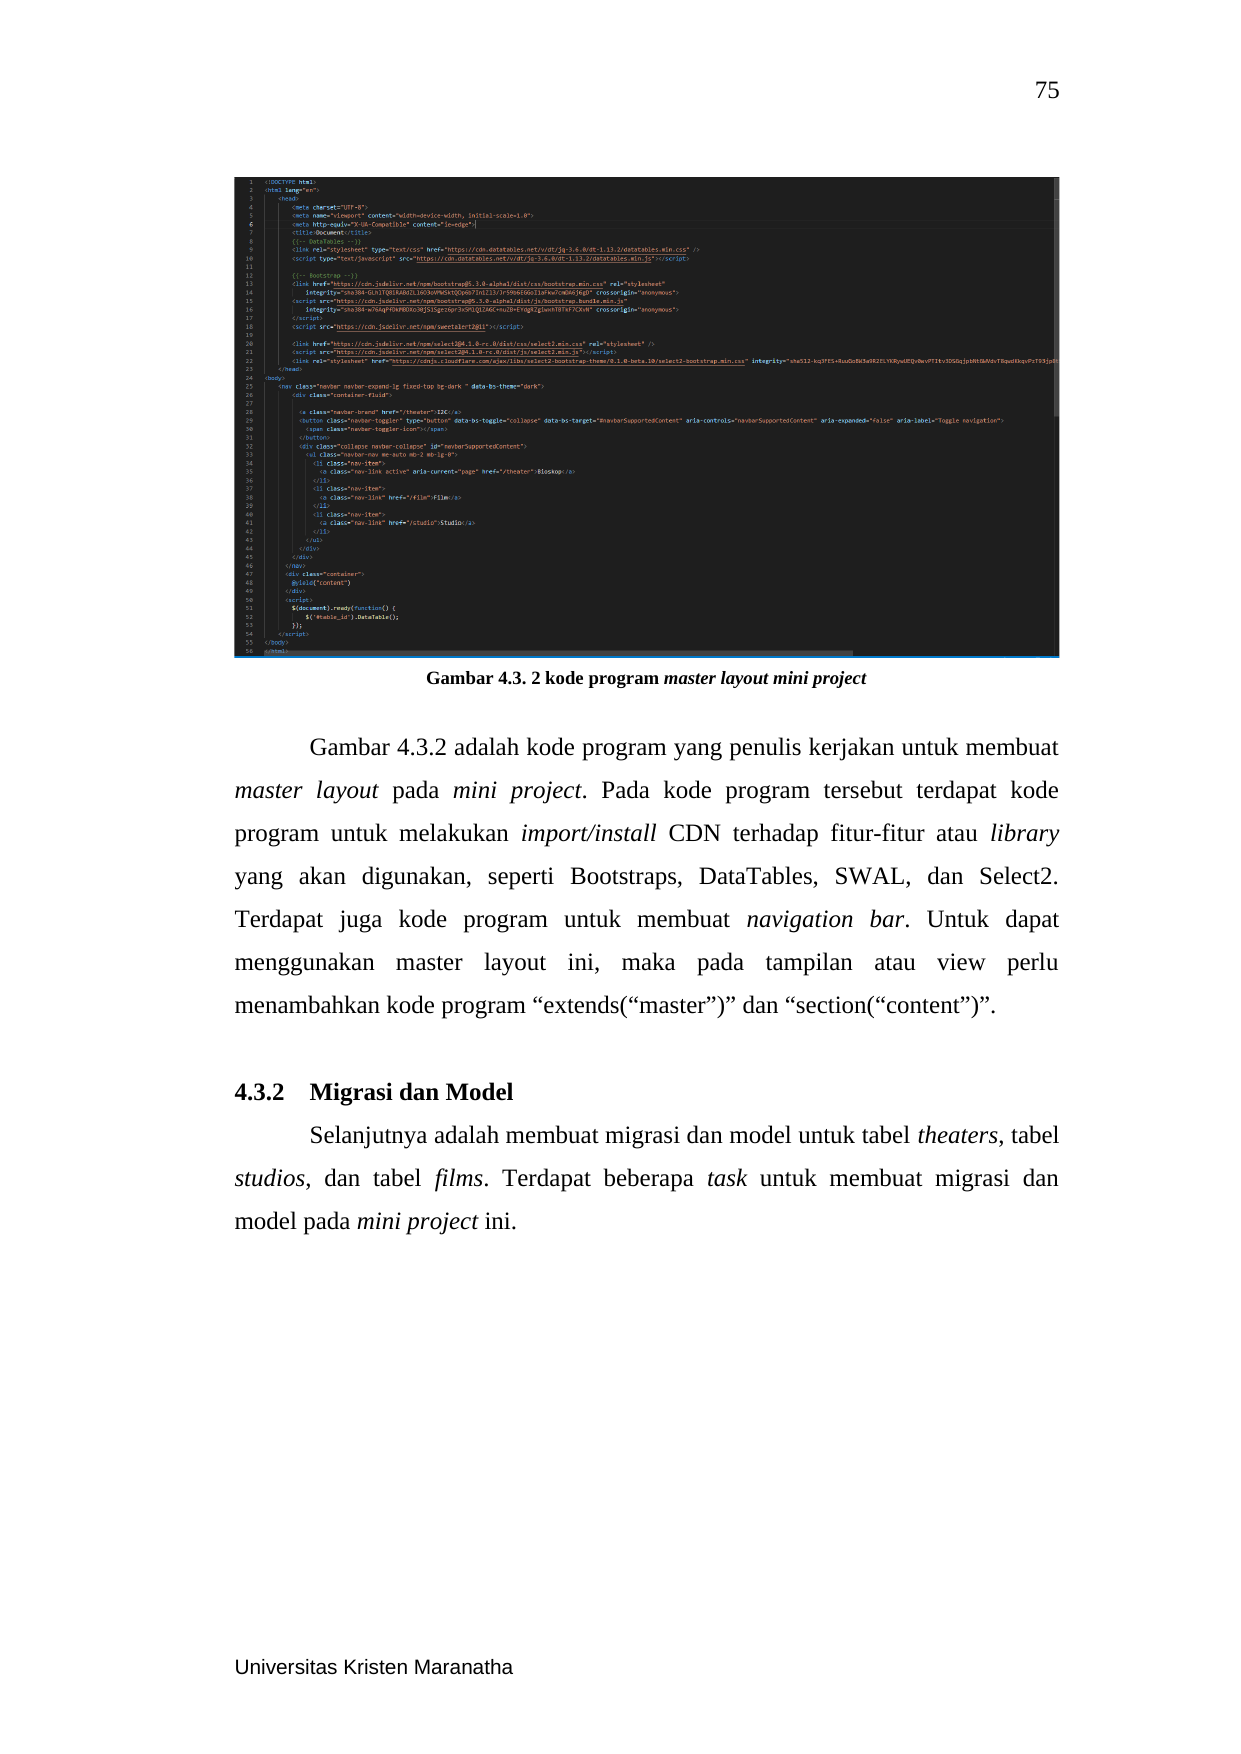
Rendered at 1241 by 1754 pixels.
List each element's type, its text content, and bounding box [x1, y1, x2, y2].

text Selanjutnya adalah membuat migrasi dan model untuk tabel theaters, tabel studios, dan tabel films. Terdapat beberapa task untuk membuat migrasi dan model pada mini project ini. [234, 1120, 1059, 1235]
text Gambar 4.3.2 adalah kode program yang penulis kerjakan untuk membuat master layout pada mini project. Pada kode program tersebut terdapat kode program untuk melakukan import/install CDN terhadap fitur-fitur atau library yang akan digunakan, seperti Bootstraps, DataTables, SWAL, dan Select2. Terdapat juga kode program untuk membuat navigation bar. Untuk dapat menggunakan master layout ini, maka pada tampilan atau view perlu menambahkan kode program “extends(“master”)” dan “section(“content”)”. [234, 732, 1059, 1019]
picture [234, 177, 1060, 658]
subtitle 4.3.2 Migrasi dan Model [234, 1077, 1059, 1105]
